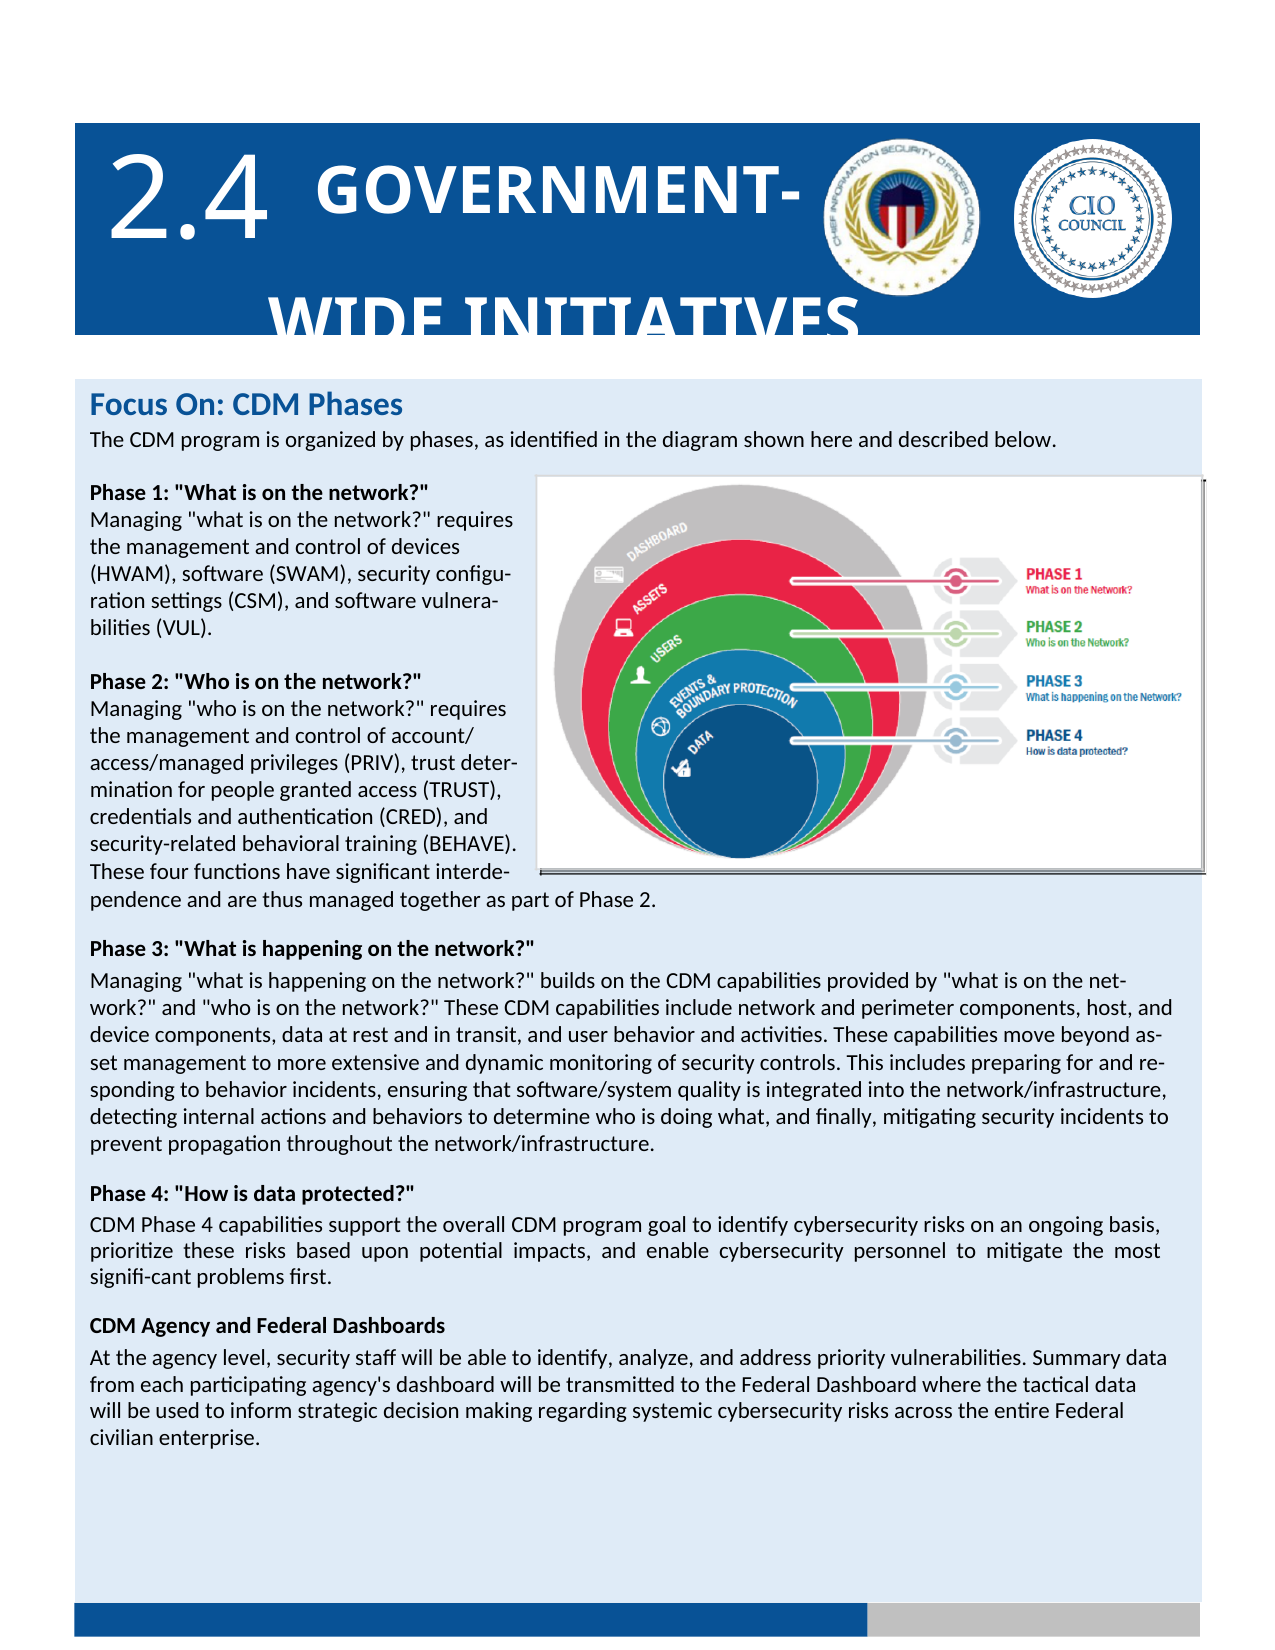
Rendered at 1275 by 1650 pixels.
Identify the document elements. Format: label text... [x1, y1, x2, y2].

text Focus On: CDM Phases [89, 383, 1194, 424]
text Phase 4: "How is data protected?" [89, 1179, 1194, 1207]
text pendence and are thus managed together as part of Phase 2. [89, 885, 1194, 913]
text CDM Agency and Federal Dashboards [89, 1311, 1194, 1339]
text The CDM program is organized by phases, as identified in the diagram shown here and described below. [89, 425, 1194, 453]
text Phase 3: "What is happening on the network?" [89, 934, 1194, 962]
text CDM Phase 4 capabilities support the overall CDM program goal to identify cybersecurity risks on an ongoing basis, prioritize these risks based upon potential impacts, and enable cybersecurity personnel to mitigate the most signifi-cant problems first. [89, 1212, 1162, 1290]
text Phase 1: "What is on the network?" Managing "what is on the network?" requires the management and control of devices (HWAM), software (SWAM), security configu-ration settings (CSM), and software vulnera-bilities (VUL). [89, 479, 514, 641]
text At the agency level, security staff will be able to identify, analyze, and address priority vulnerabilities. Summary data from each participating agency's dashboard will be transmitted to the Federal Dashboard where the tactical data will be used to inform strategic decision making regarding systemic cybersecurity risks across the entire Federal civilian enterprise. [89, 1344, 1175, 1451]
text WIDE INITIATIVES [269, 274, 1194, 363]
text Phase 2: "Who is on the network?" Managing "who is on the network?" requires the management and control of account/ access/managed privileges (PRIV), trust deter-mination for people granted access (TRUST), credentials and authentication (CRED), and security-related behavioral training (BEHAVE). These four functions have significant interde- [89, 667, 519, 885]
text Managing "what is happening on the network?" builds on the CDM capabilities provided by "what is on the net-work?" and "who is on the network?" These CDM capabilities include network and perimeter components, host, and device components, data at rest and in transit, and user behavior and activities. These capabilities move beyond as-set management to more extensive and dynamic monitoring of security controls. This includes preparing for and re-sponding to behavior incidents, ensuring that software/system quality is integrated into the network/infrastructure, detecting internal actions and behaviors to determine who is doing what, and finally, mitigating security incidents to prevent propagation throughout the network/infrastructure. [89, 967, 1175, 1157]
picture [75, 379, 1207, 1602]
picture [75, 123, 1200, 335]
text 2.4 GOVERNMENT- [106, 0, 1194, 272]
